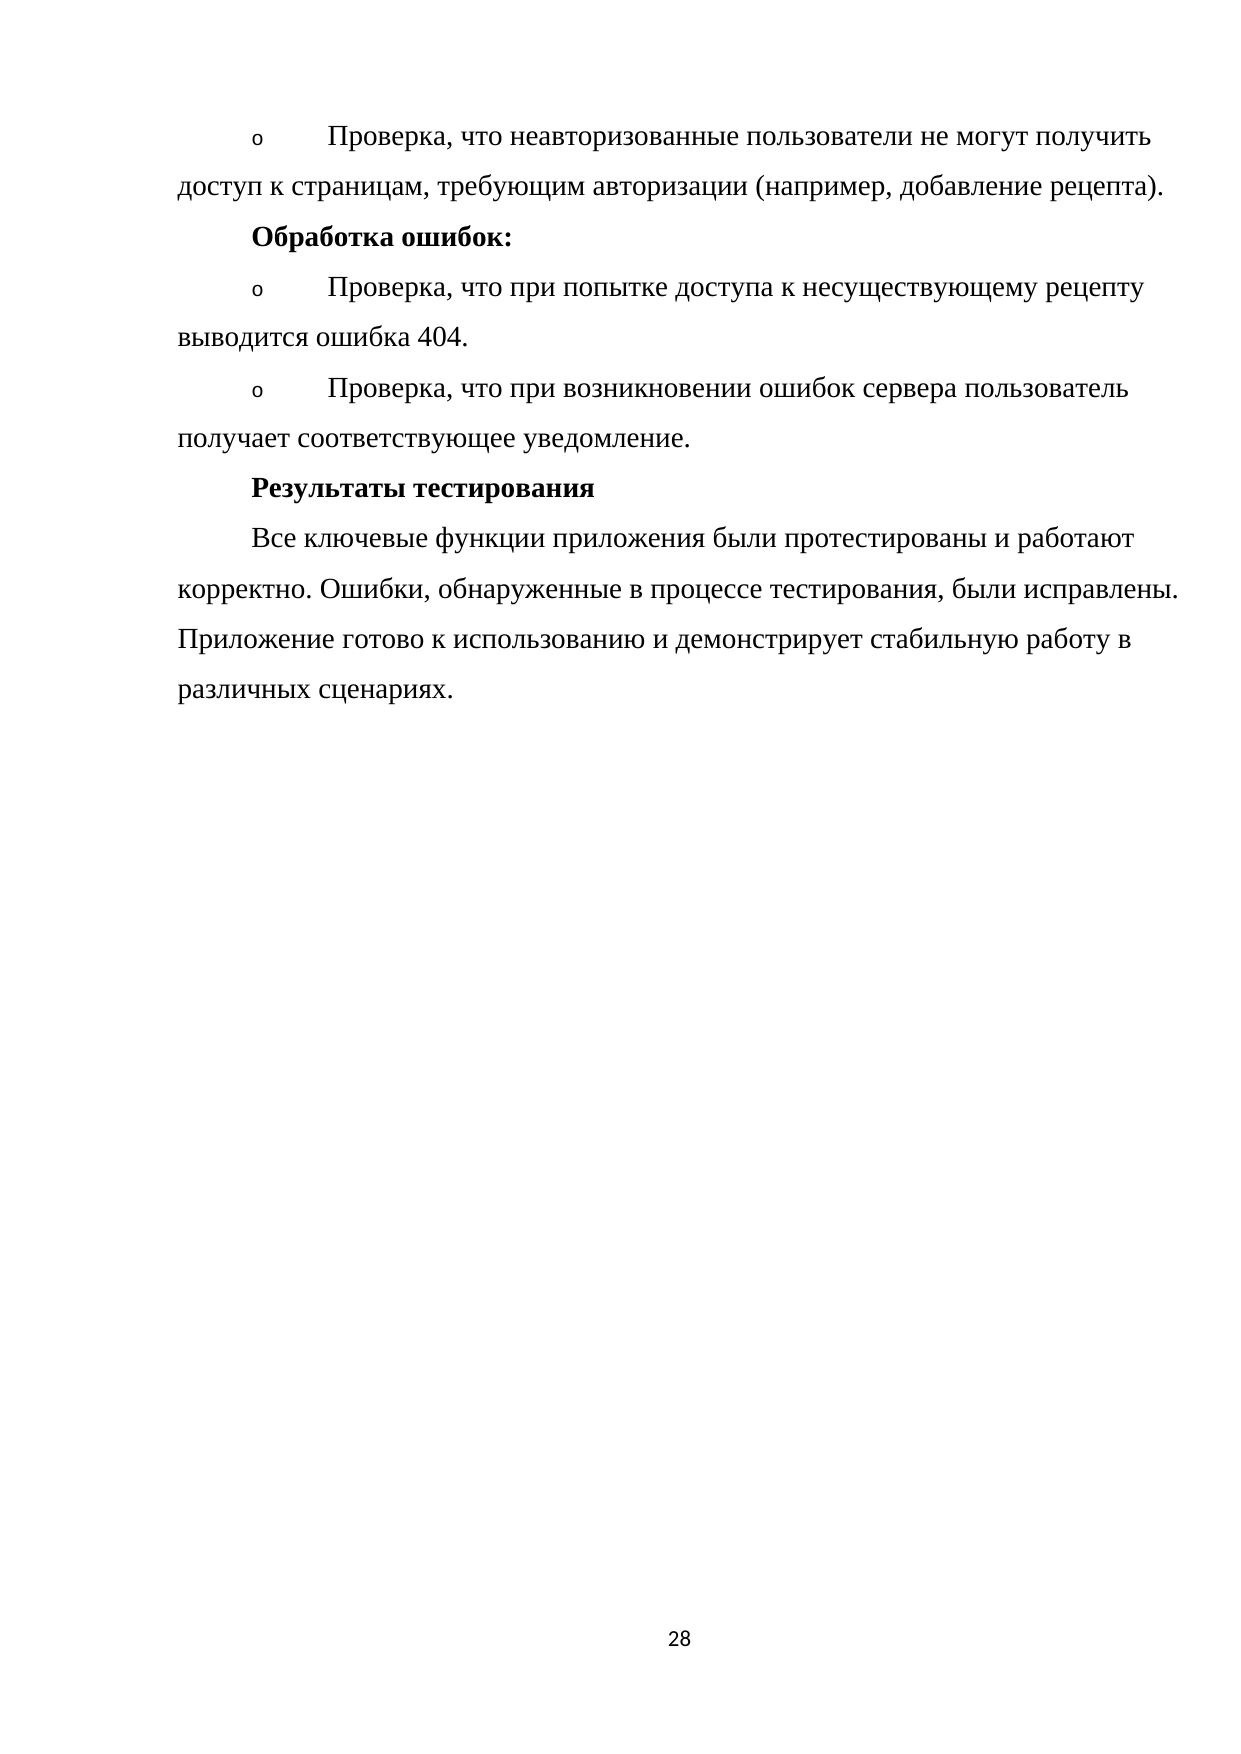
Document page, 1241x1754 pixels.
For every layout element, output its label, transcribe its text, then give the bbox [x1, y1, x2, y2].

text Результаты тестирования [177, 470, 1181, 504]
list Проверка, что при возникновении ошибок сервера пользователь получает соответствующее уведомление. [177, 370, 1181, 453]
list Проверка, что при попытке доступа к несуществующему рецепту выводится ошибка 404. [177, 269, 1181, 353]
text Все ключевые функции приложения были протестированы и работают корректно. Ошибки, обнаруженные в процессе тестирования, были исправлены. Приложение готово к использованию и демонстрирует стабильную работу в различных сценариях. [177, 521, 1181, 705]
text Обработка ошибок: [177, 219, 1181, 252]
list Проверка, что неавторизованные пользователи не могут получить доступ к страницам, требующим авторизации (например, добавление рецепта). [177, 118, 1181, 202]
